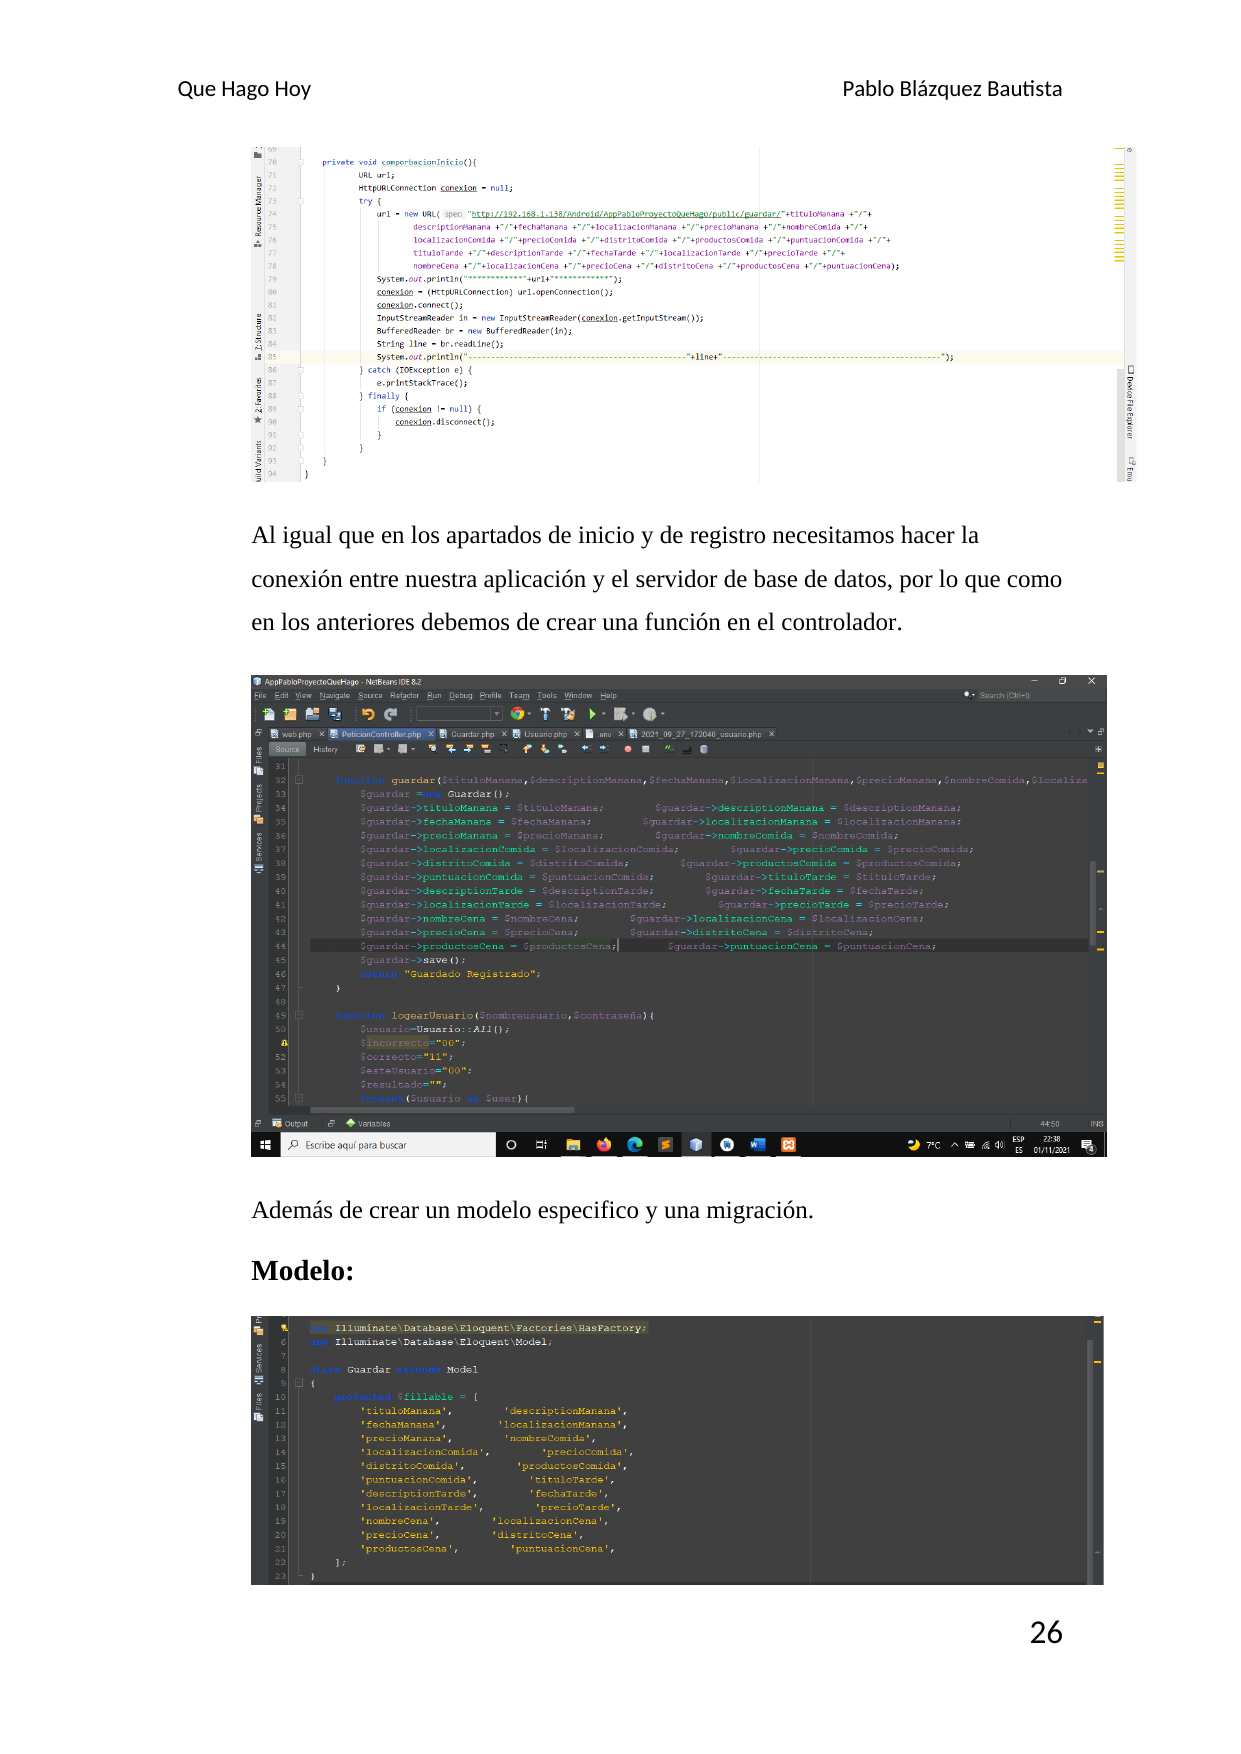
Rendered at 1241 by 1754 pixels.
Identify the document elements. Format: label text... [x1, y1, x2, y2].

picture [251, 147, 1137, 482]
text Además de crear un modelo especifico y una migración. [251, 1195, 1063, 1224]
text Al igual que en los apartados de inicio y de registro necesitamos hacer la conexión entre nuestra aplicación y el servidor de base de datos, por lo que como en los anteriores debemos de crear una función en el controlador. [251, 521, 1063, 636]
picture [251, 675, 1107, 1157]
picture [251, 1316, 1104, 1585]
text Modelo: [251, 1253, 1063, 1287]
